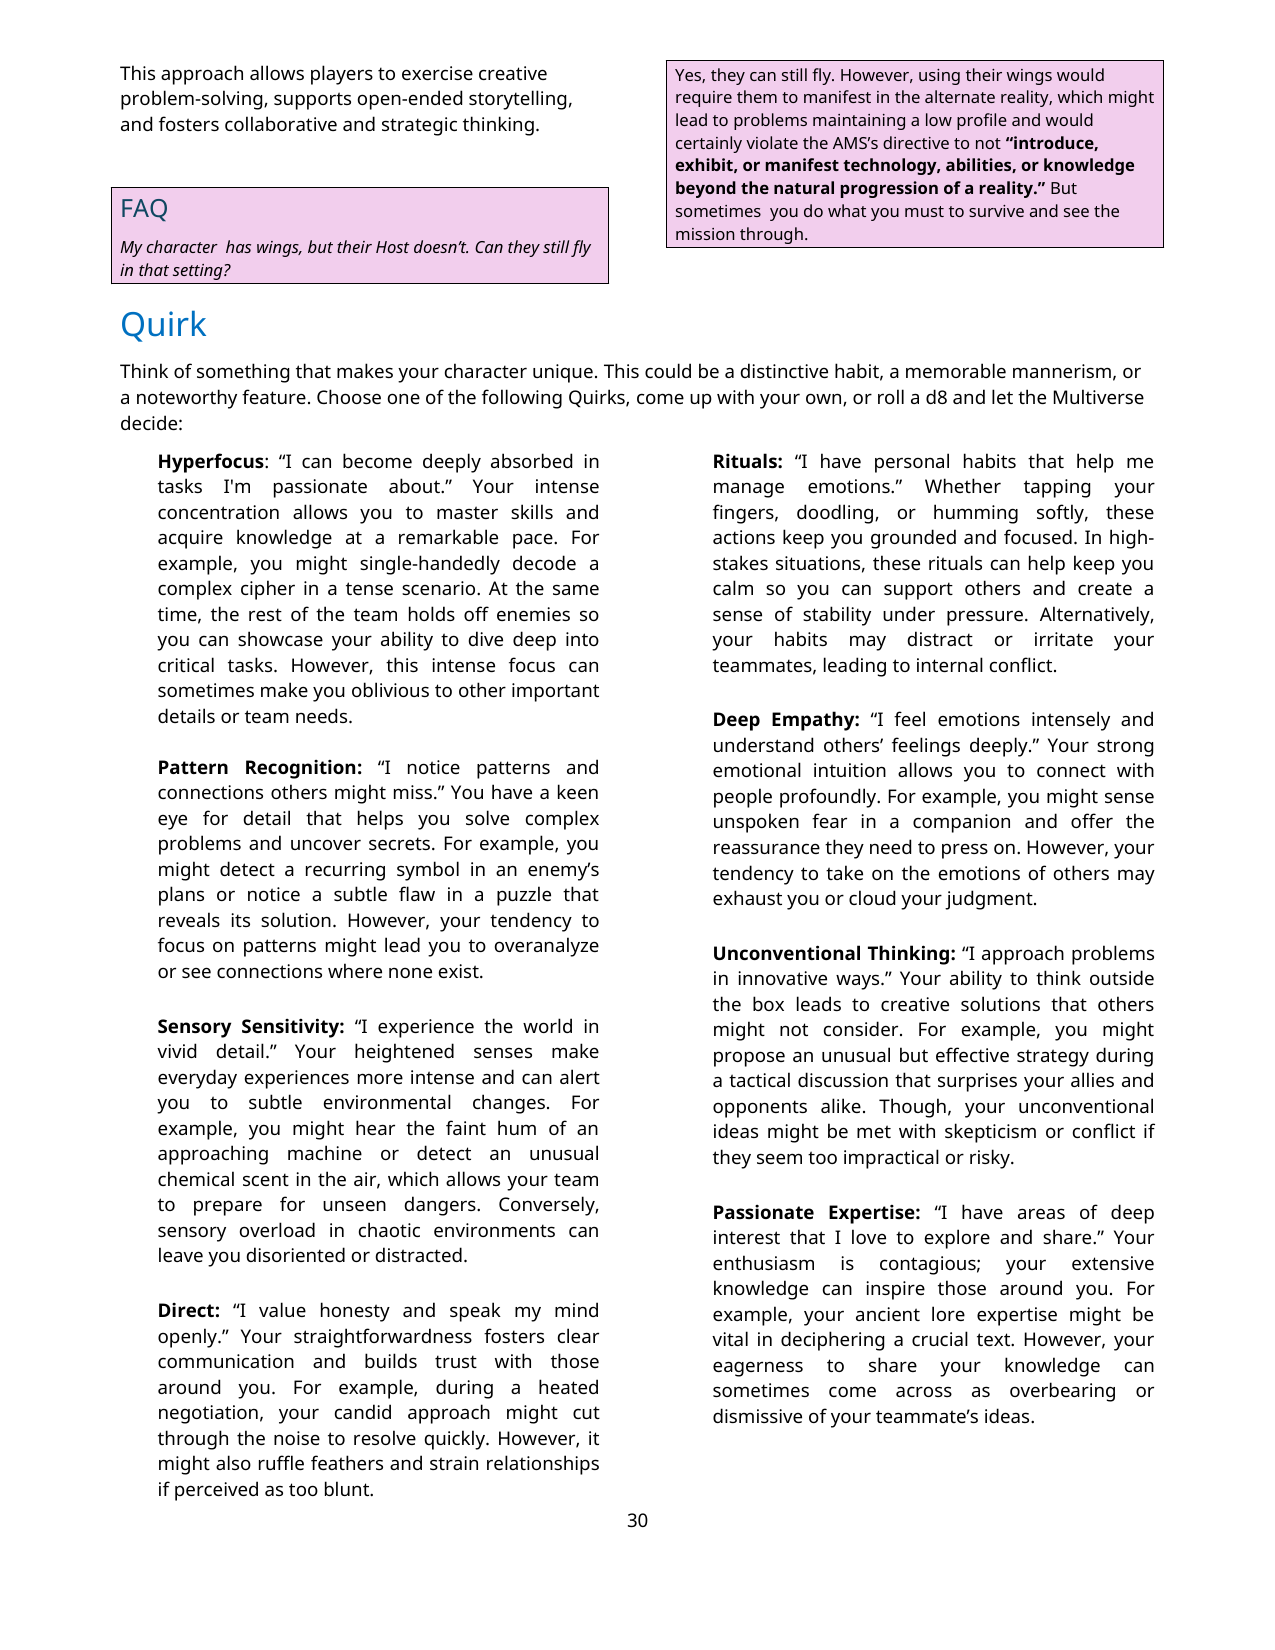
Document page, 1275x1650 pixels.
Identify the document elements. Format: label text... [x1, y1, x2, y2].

text Pattern Recognition: “I notice patterns and connections others might miss.” You have a keen eye for detail that helps you solve complex problems and uncover secrets. For example, you might detect a recurring symbol in an enemy’s plans or notice a subtle flaw in a puzzle that reveals its solution. However, your tendency to focus on patterns might lead you to overanalyze or see connections where none exist. [157, 754, 600, 984]
text This approach allows players to exercise creative problem-solving, supports open-ended storytelling, and fosters collaborative and strategic thinking. [120, 60, 600, 137]
subtitle Quirk [120, 301, 1155, 346]
text Unconventional Thinking: “I approach problems in innovative ways.” Your ability to think outside the box leads to creative solutions that others might not consider. For example, you might propose an unusual but effective strategy during a tactical discussion that surprises your allies and opponents alike. Though, your unconventional ideas might be met with skepticism or conflict if they seem too impractical or risky. [712, 940, 1155, 1170]
text Rituals: “I have personal habits that help me manage emotions.” Whether tapping your fingers, doodling, or humming softly, these actions keep you grounded and focused. In high-stakes situations, these rituals can help keep you calm so you can support others and create a sense of stability under pressure. Alternatively, your habits may distract or irritate your teammates, leading to internal conflict. [712, 448, 1155, 678]
text Deep Empathy: “I feel emotions intensely and understand others’ feelings deeply.” Your strong emotional intuition allows you to connect with people profoundly. For example, you might sense unspoken fear in a companion and offer the reassurance they need to press on. However, your tendency to take on the emotions of others may exhaust you or cloud your judgment. [712, 707, 1155, 911]
subtitle FAQ [112, 188, 608, 227]
text Passionate Expertise: “I have areas of deep interest that I love to explore and share.” Your enthusiasm is contagious; your extensive knowledge can inspire those around you. For example, your ancient lore expertise might be vital in deciphering a crucial text. However, your eagerness to share your knowledge can sometimes come across as overbearing or dismissive of your teammate’s ideas. [712, 1199, 1155, 1429]
text Hyperfocus: “I can become deeply absorbed in tasks I'm passionate about.” Your intense concentration allows you to master skills and acquire knowledge at a remarkable pace. For example, you might single-handedly decode a complex cipher in a tense scenario. At the same time, the rest of the team holds off enemies so you can showcase your ability to dive deep into critical tasks. However, this intense focus can sometimes make you oblivious to other important details or team needs. [157, 448, 600, 729]
text Direct: “I value honesty and speak my mind openly.” Your straightforwardness fosters clear communication and builds trust with those around you. For example, during a heated negotiation, your candid approach might cut through the noise to resolve quickly. However, it might also ruffle feathers and strain relationships if perceived as too blunt. [157, 1297, 600, 1502]
text Think of something that makes your character unique. This could be a distinctive habit, a memorable mannerism, or a noteworthy feature. Choose one of the following Quirks, come up with your own, or roll a d8 and let the Multiverse decide: [120, 359, 1155, 435]
text My character has wings, but their Host doesn’t. Can they still fly in that setting? [112, 233, 608, 283]
text Sensory Sensitivity: “I experience the world in vivid detail.” Your heightened senses make everyday experiences more intense and can alert you to subtle environmental changes. For example, you might hear the faint hum of an approaching machine or detect an unusual chemical scent in the air, which allows your team to prepare for unseen dangers. Conversely, sensory overload in chaotic environments can leave you disoriented or distracted. [157, 1013, 600, 1268]
text Yes, they can still fly. However, using their wings would require them to manifest in the alternate reality, which might lead to problems maintaining a low profile and would certainly violate the AMS’s directive to not “introduce, exhibit, or manifest technology, abilities, or knowledge beyond the natural progression of a reality.” But sometimes you do what you must to survive and see the mission through. [667, 61, 1163, 247]
